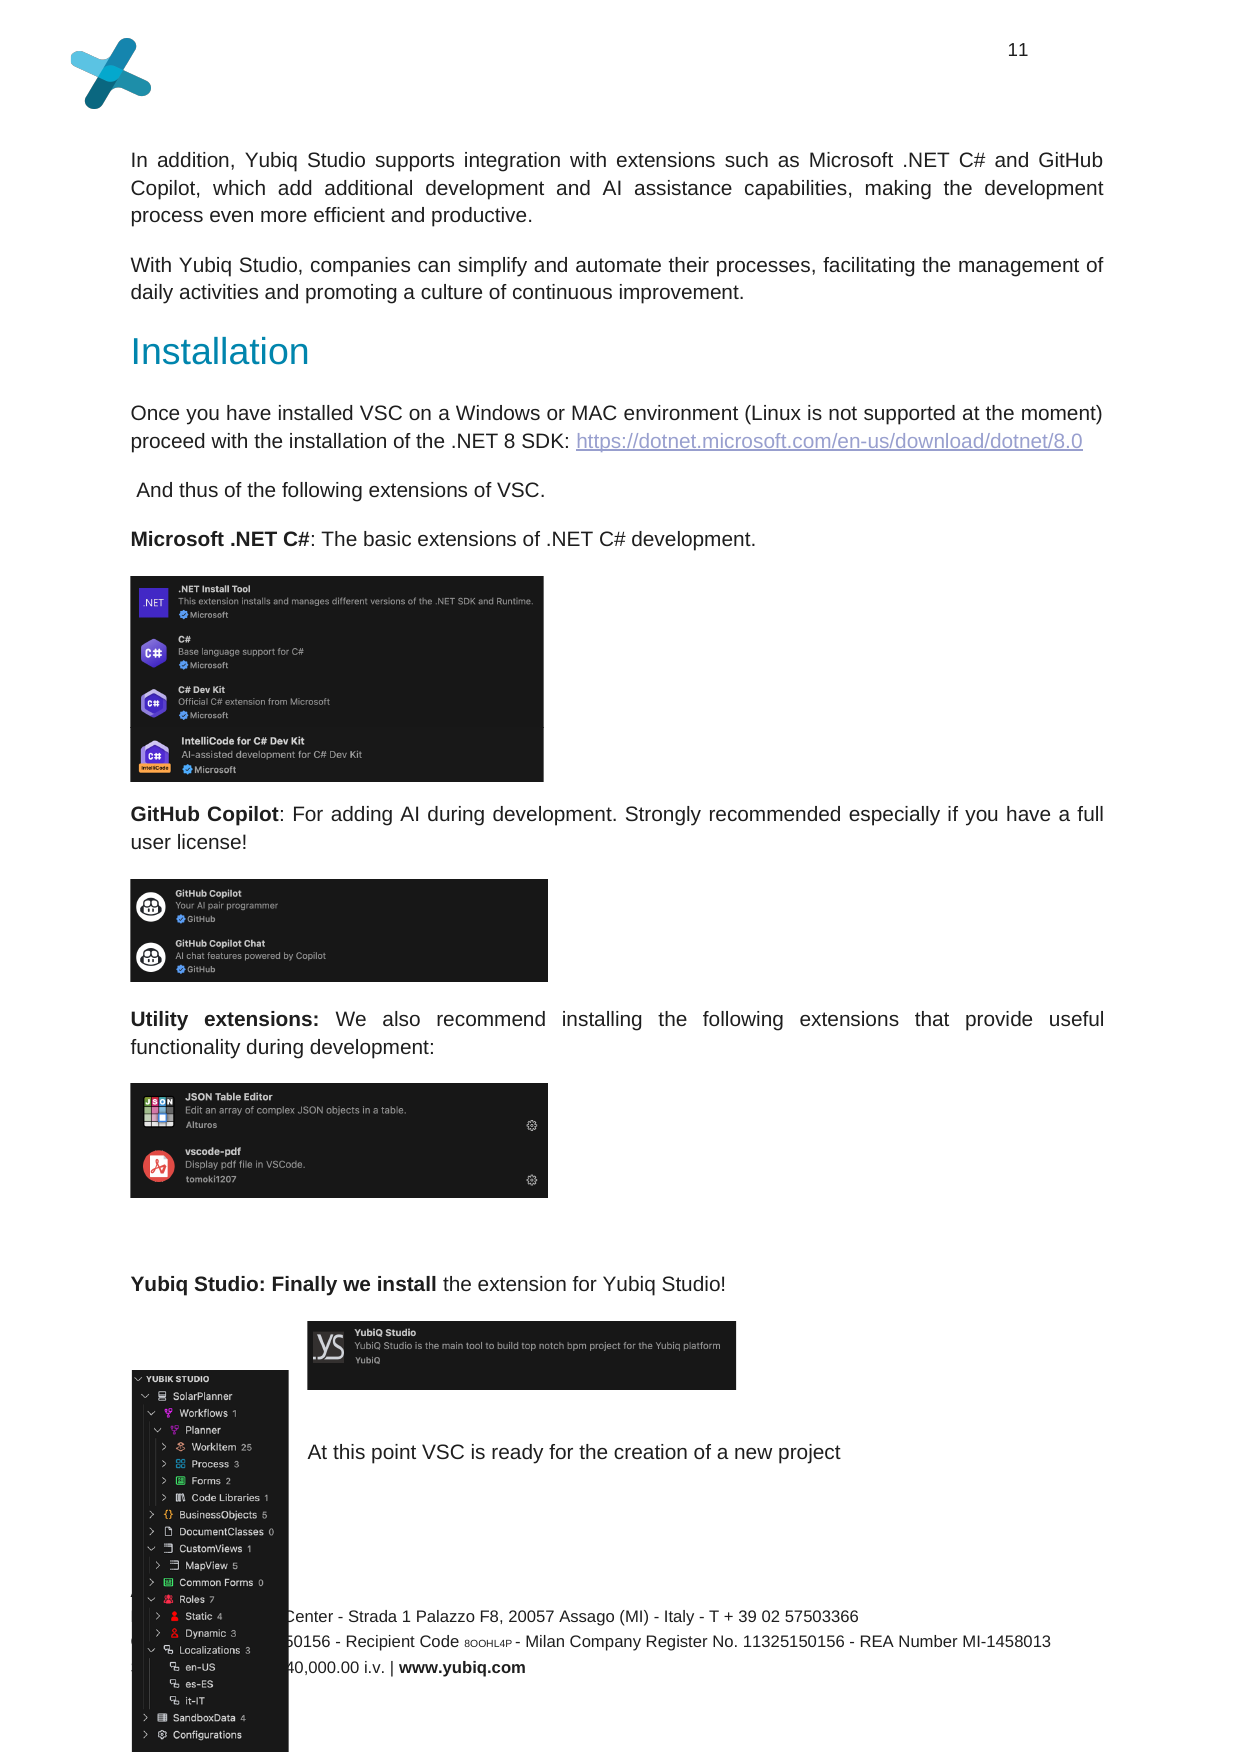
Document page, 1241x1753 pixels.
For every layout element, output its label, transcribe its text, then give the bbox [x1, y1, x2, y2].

text Yubiq Studio: Finally we install the extension for Yubiq Studio! [130, 1272, 1105, 1296]
text GitHub Copilot: For adding AI during development. Strongly recommended especially if you have a full user license! [130, 802, 1105, 854]
picture [307, 1321, 737, 1390]
picture [130, 1083, 548, 1198]
text In addition, Yubiq Studio supports integration with extensions such as Microsoft .NET C# and GitHub Copilot, which add additional development and AI assistance capabilities, making the development process even more efficient and productive. [130, 148, 1105, 227]
text And thus of the following extensions of VSC. [130, 478, 1105, 502]
text Utility extensions: We also recommend installing the following extensions that provide useful functionality during development: [130, 1007, 1105, 1058]
picture [130, 879, 548, 982]
subtitle Installation [130, 329, 1077, 373]
text Microsoft .NET C#: The basic extensions of .NET C# development. [130, 527, 1105, 551]
text With Yubiq Studio, companies can simplify and automate their processes, facilitating the management of daily activities and promoting a culture of continuous improvement. [130, 253, 1105, 304]
text Once you have installed VSC on a Windows or MAC environment (Linux is not supported at the moment) proceed with the installation of the .NET 8 SDK: https://dotnet.microsoft.com/en-us/download/dotnet/8.0 [130, 401, 1105, 452]
text At this point VSC is ready for the creation of a new project [289, 1440, 1105, 1464]
picture [130, 576, 544, 782]
picture [70, 38, 151, 109]
picture [130, 1370, 289, 1750]
